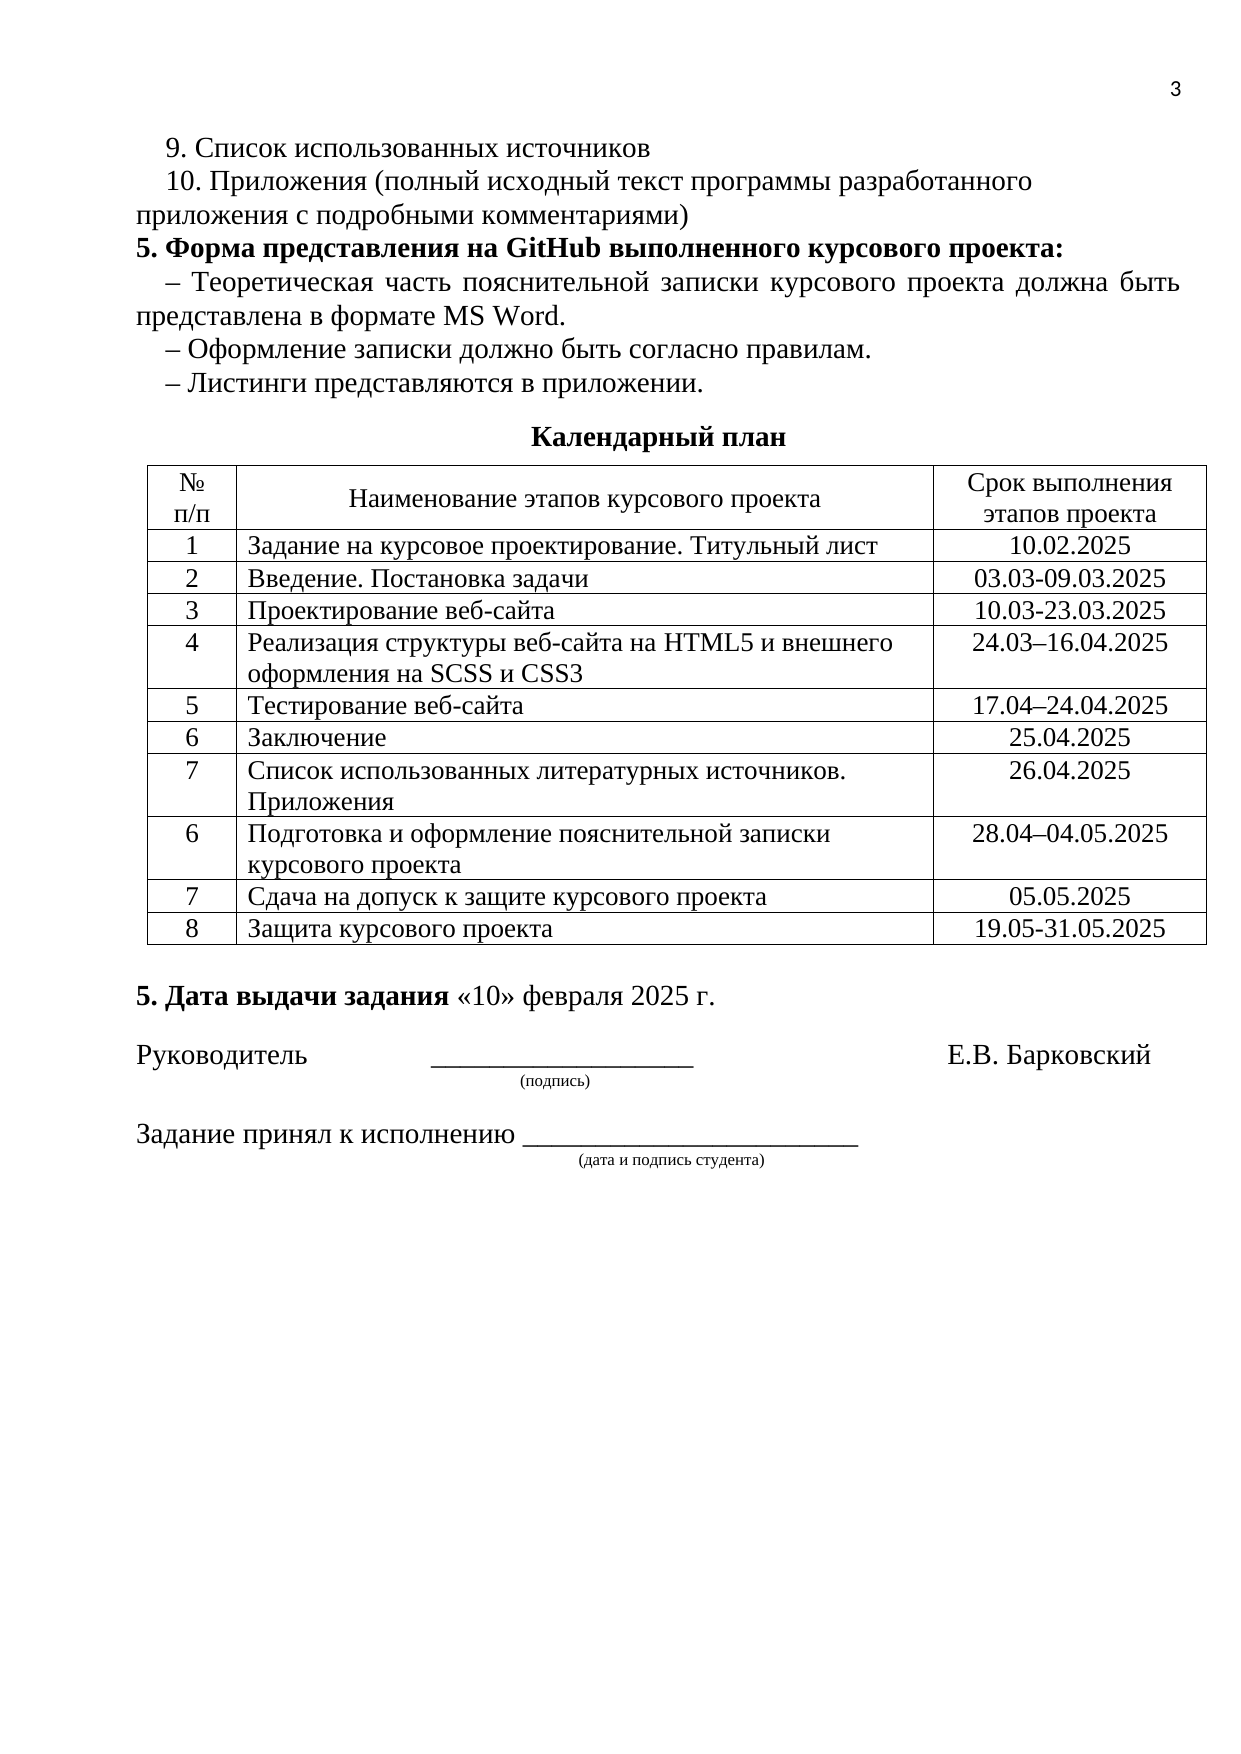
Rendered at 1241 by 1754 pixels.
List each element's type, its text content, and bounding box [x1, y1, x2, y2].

table_cell 7 [148, 754, 236, 816]
table_cell 25.04.2025 [934, 722, 1206, 753]
table_cell 10.02.2025 [934, 530, 1206, 561]
table_cell Сдача на допуск к защите курсового проекта [237, 880, 933, 912]
table_header № п/п [148, 466, 236, 528]
text Календарный план [136, 419, 1181, 453]
table_cell 8 [148, 913, 236, 944]
table_cell Заключение [237, 722, 933, 753]
table_cell 1 [148, 530, 236, 561]
table_cell Подготовка и оформление пояснительной записки курсового проекта [237, 817, 933, 879]
table_cell Реализация структуры веб-сайта на HTML5 и внешнего оформления на SCSS и СSS3 [237, 626, 933, 688]
table_cell 19.05-31.05.2025 [934, 913, 1206, 944]
text Задание принял к исполнению _______________________ [136, 1116, 1181, 1150]
text 10. Приложения (полный исходный текст программы разработанного приложения с подробными комментариями) [136, 163, 1181, 231]
table_cell 28.04–04.05.2025 [934, 817, 1206, 879]
table_header Наименование этапов курсового проекта [237, 466, 933, 528]
text Руководитель __________________ Е.В. Барковский [136, 1037, 1181, 1070]
table_header Срок выполнения этапов проекта [934, 466, 1206, 528]
table_cell Список использованных литературных источников. Приложения [237, 754, 933, 816]
table_cell Задание на курсовое проектирование. Титульный лист [237, 530, 933, 561]
table_cell 24.03–16.04.2025 [934, 626, 1206, 688]
table_cell 26.04.2025 [934, 754, 1206, 816]
table_cell 6 [148, 817, 236, 879]
table_cell Защита курсового проекта [237, 913, 933, 944]
text 5. Дата выдачи задания «10» февраля 2025 г. [136, 978, 1181, 1012]
table_cell 3 [148, 594, 236, 625]
table_cell Введение. Постановка задачи [237, 562, 933, 593]
table_cell Тестирование веб-сайта [237, 689, 933, 721]
text 5. Форма представления на GitHub выполненного курсового проекта: [136, 231, 1181, 264]
table_cell 5 [148, 689, 236, 721]
text (подпись) [357, 1070, 1181, 1104]
text – Оформление записки должно быть согласно правилам. [136, 331, 1181, 365]
table_cell 4 [148, 626, 236, 688]
table_cell 03.03-09.03.2025 [934, 562, 1206, 593]
table_cell Проектирование веб-сайта [237, 594, 933, 625]
table_cell 2 [148, 562, 236, 593]
text 9. Список использованных источников [136, 130, 1181, 163]
text – Теоретическая часть пояснительной записки курсового проекта должна быть представлена в формате MS Word. [136, 264, 1181, 331]
table_cell 05.05.2025 [934, 880, 1206, 912]
text (дата и подпись студента) [534, 1150, 1181, 1183]
table_cell 17.04–24.04.2025 [934, 689, 1206, 721]
text – Листинги представляются в приложении. [136, 365, 1181, 398]
table_cell 6 [148, 722, 236, 753]
table_cell 10.03-23.03.2025 [934, 594, 1206, 625]
table_cell 7 [148, 880, 236, 912]
